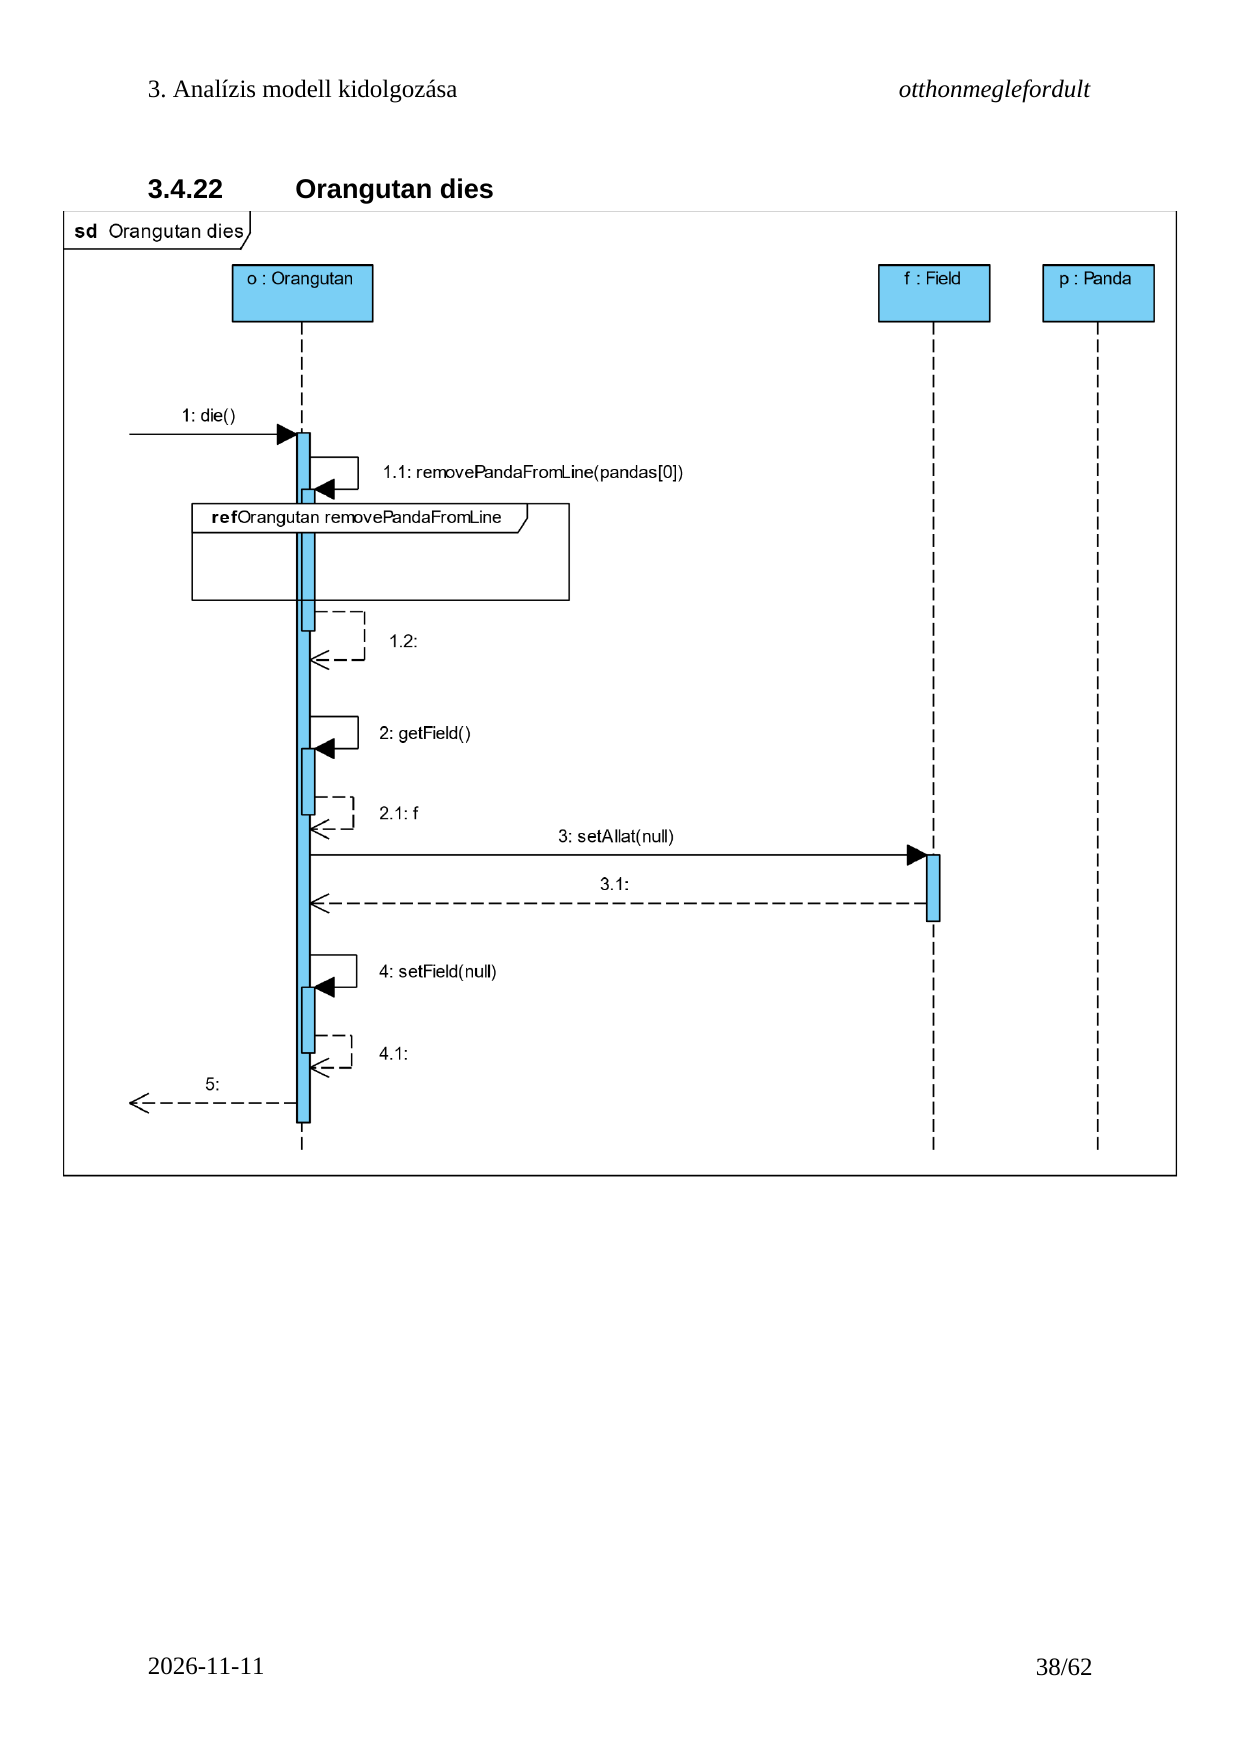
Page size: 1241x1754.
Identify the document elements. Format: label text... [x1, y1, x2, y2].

subtitle Orangutan dies [148, 173, 1093, 204]
picture [63, 211, 1178, 1177]
